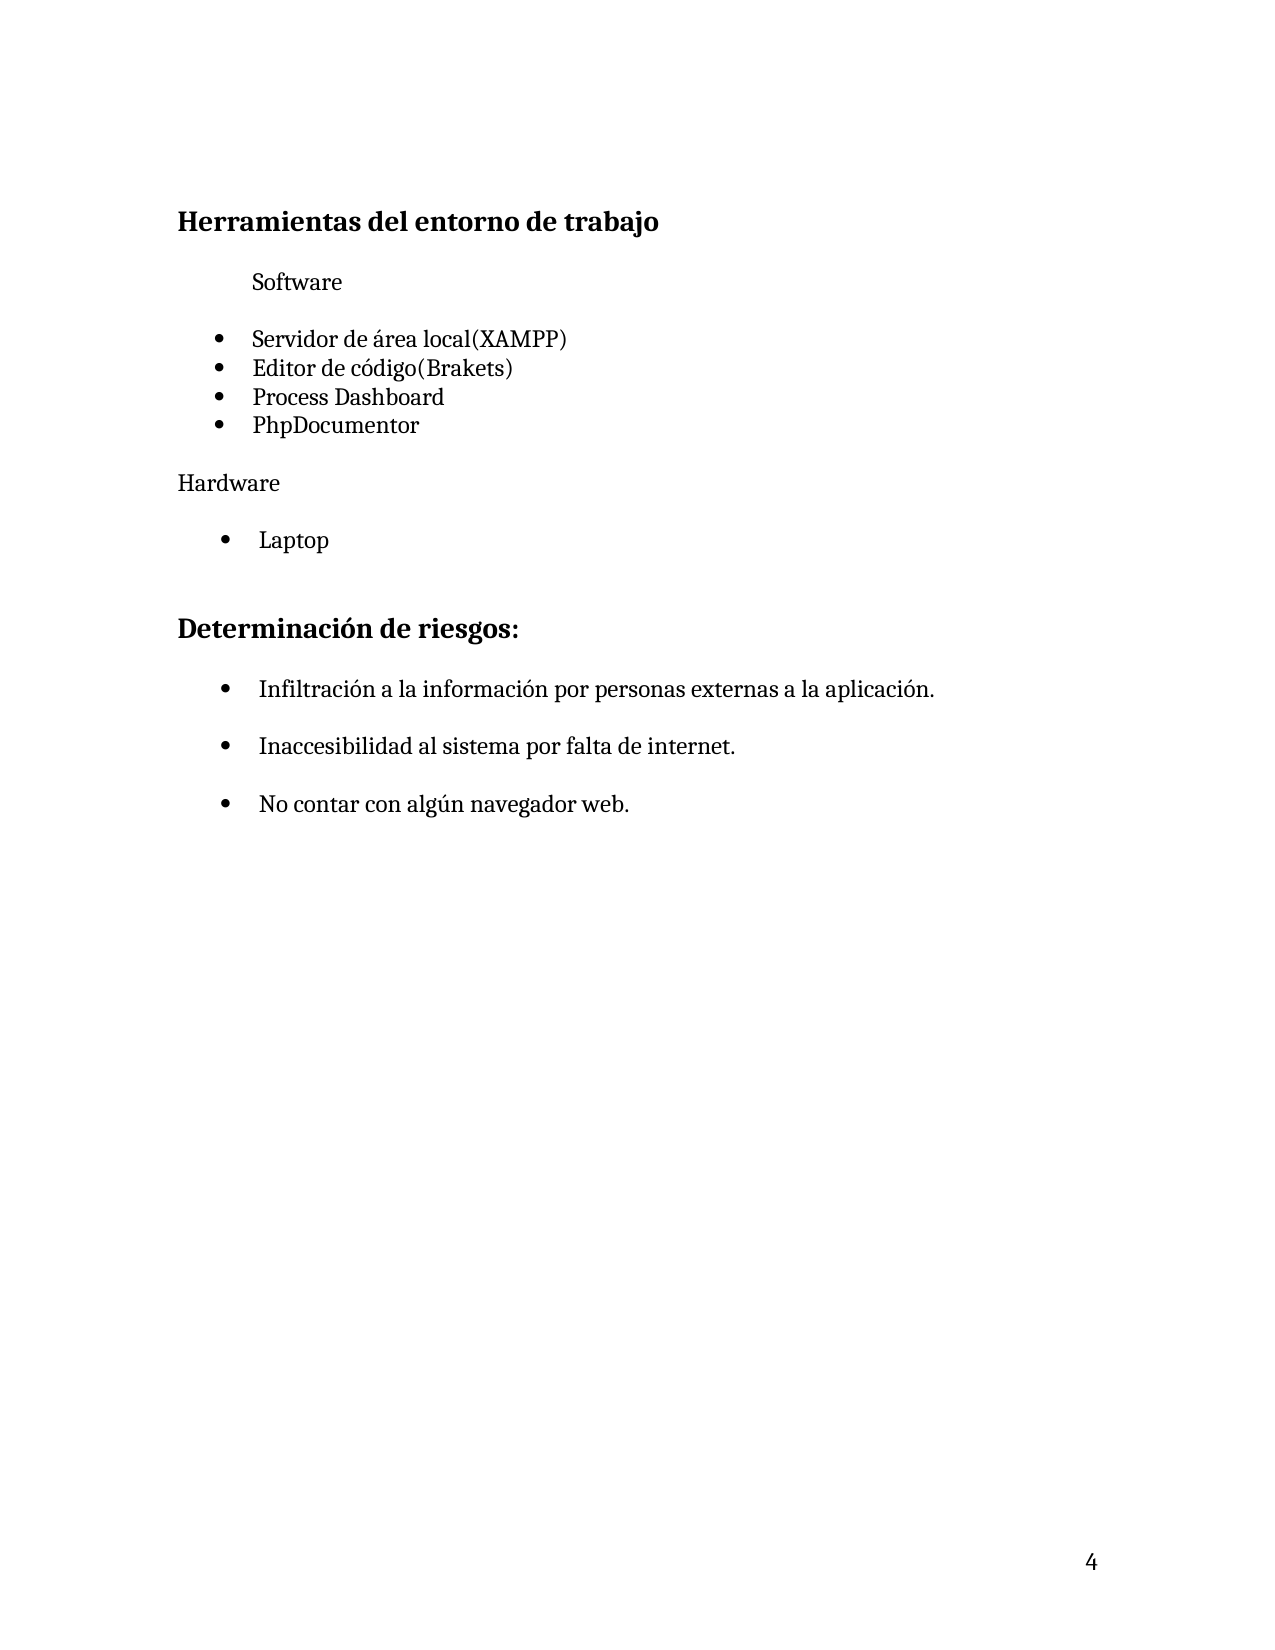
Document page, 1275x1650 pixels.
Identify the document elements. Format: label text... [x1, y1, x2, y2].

text Hardware [177, 469, 1098, 497]
list Laptop [221, 526, 1098, 555]
list Servidor de área local(XAMPP) [215, 325, 1098, 354]
list Editor de código(Brakets) [215, 354, 1098, 382]
text Determinación de riesgos: [177, 612, 1098, 646]
text Herramientas del entorno de trabajo [177, 205, 1098, 239]
list Inaccesibilidad al sistema por falta de internet. [221, 732, 1098, 761]
list PhpDocumentor [215, 411, 1098, 440]
list No contar con algún navegador web. [221, 790, 1098, 818]
list Infiltración a la información por personas externas a la aplicación. [221, 675, 1098, 703]
list Software [252, 267, 1098, 296]
list Process Dashboard [215, 382, 1098, 411]
